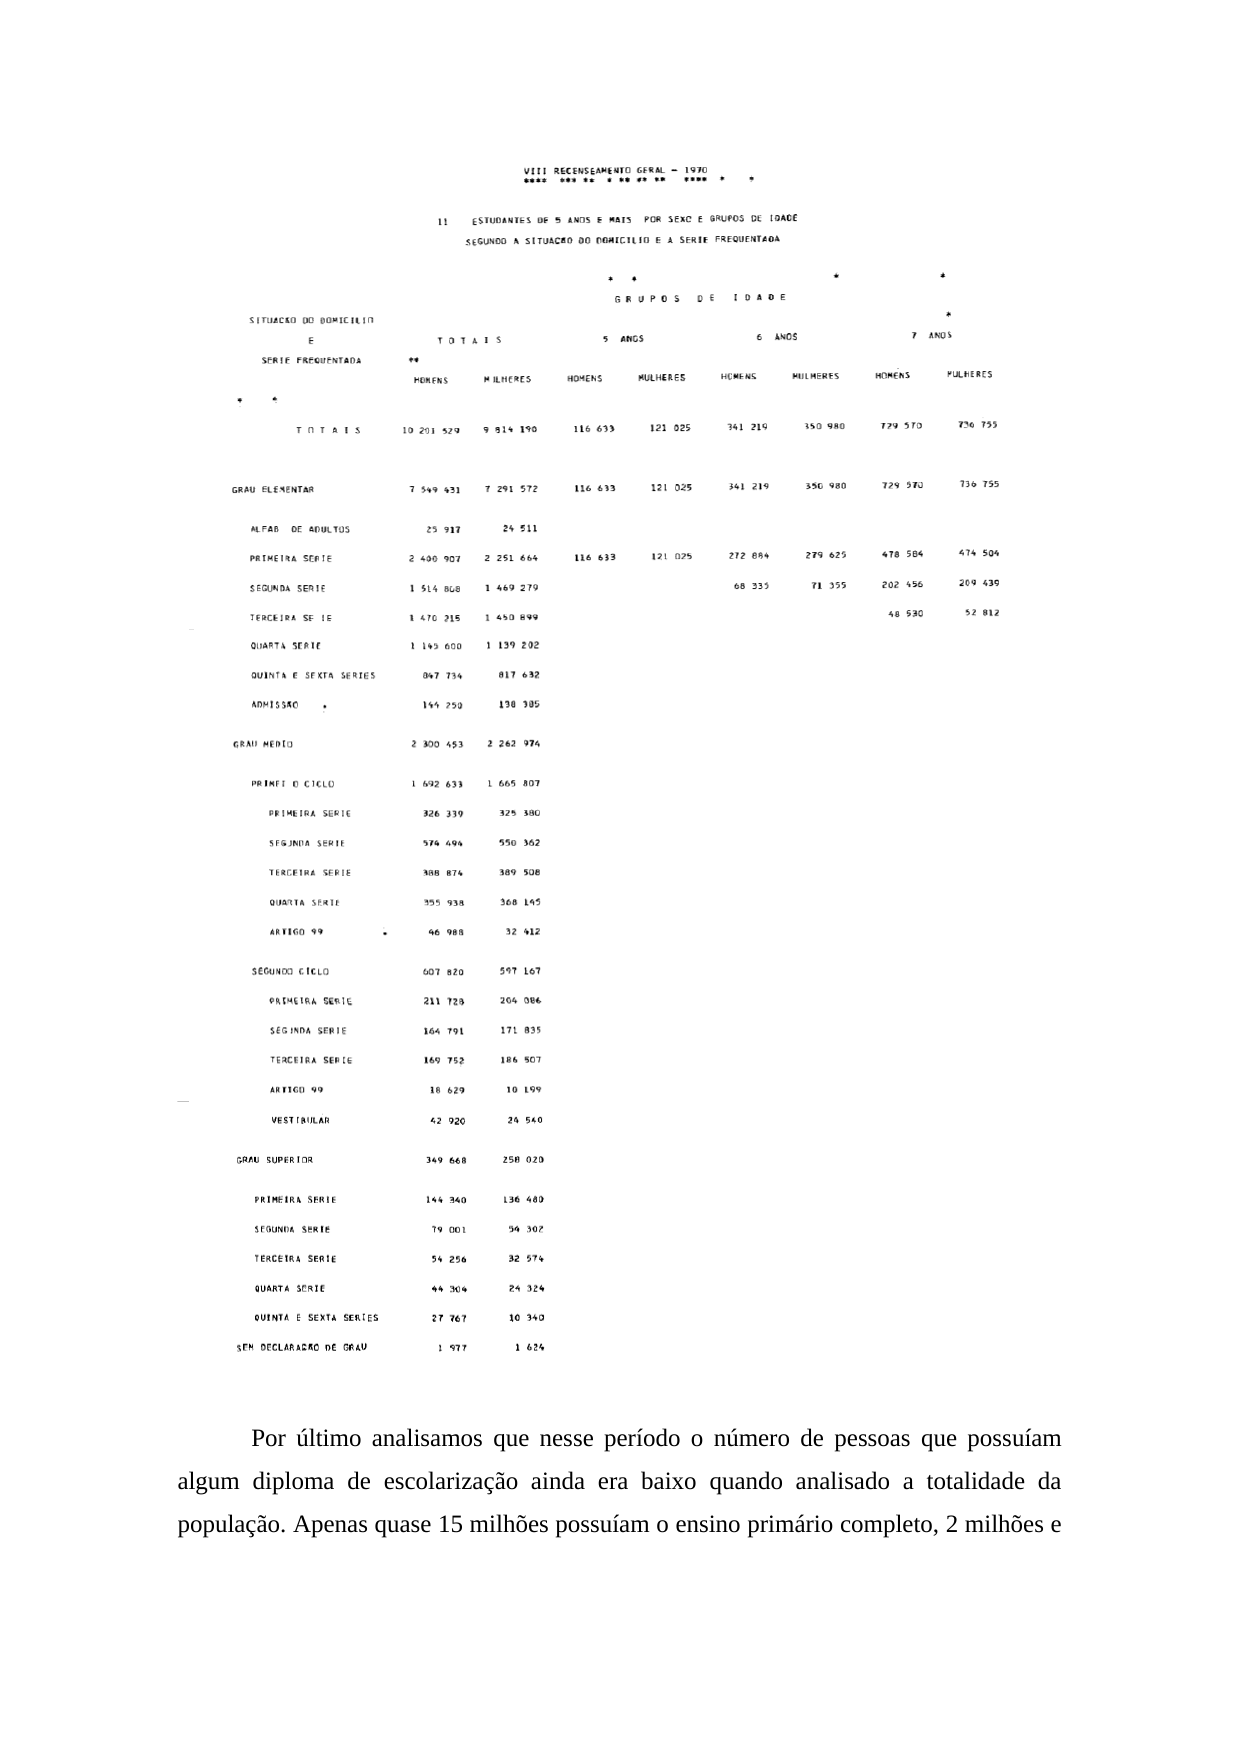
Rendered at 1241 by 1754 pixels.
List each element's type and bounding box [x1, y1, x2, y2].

text [177, 1423, 1063, 1538]
picture [177, 147, 1063, 1393]
